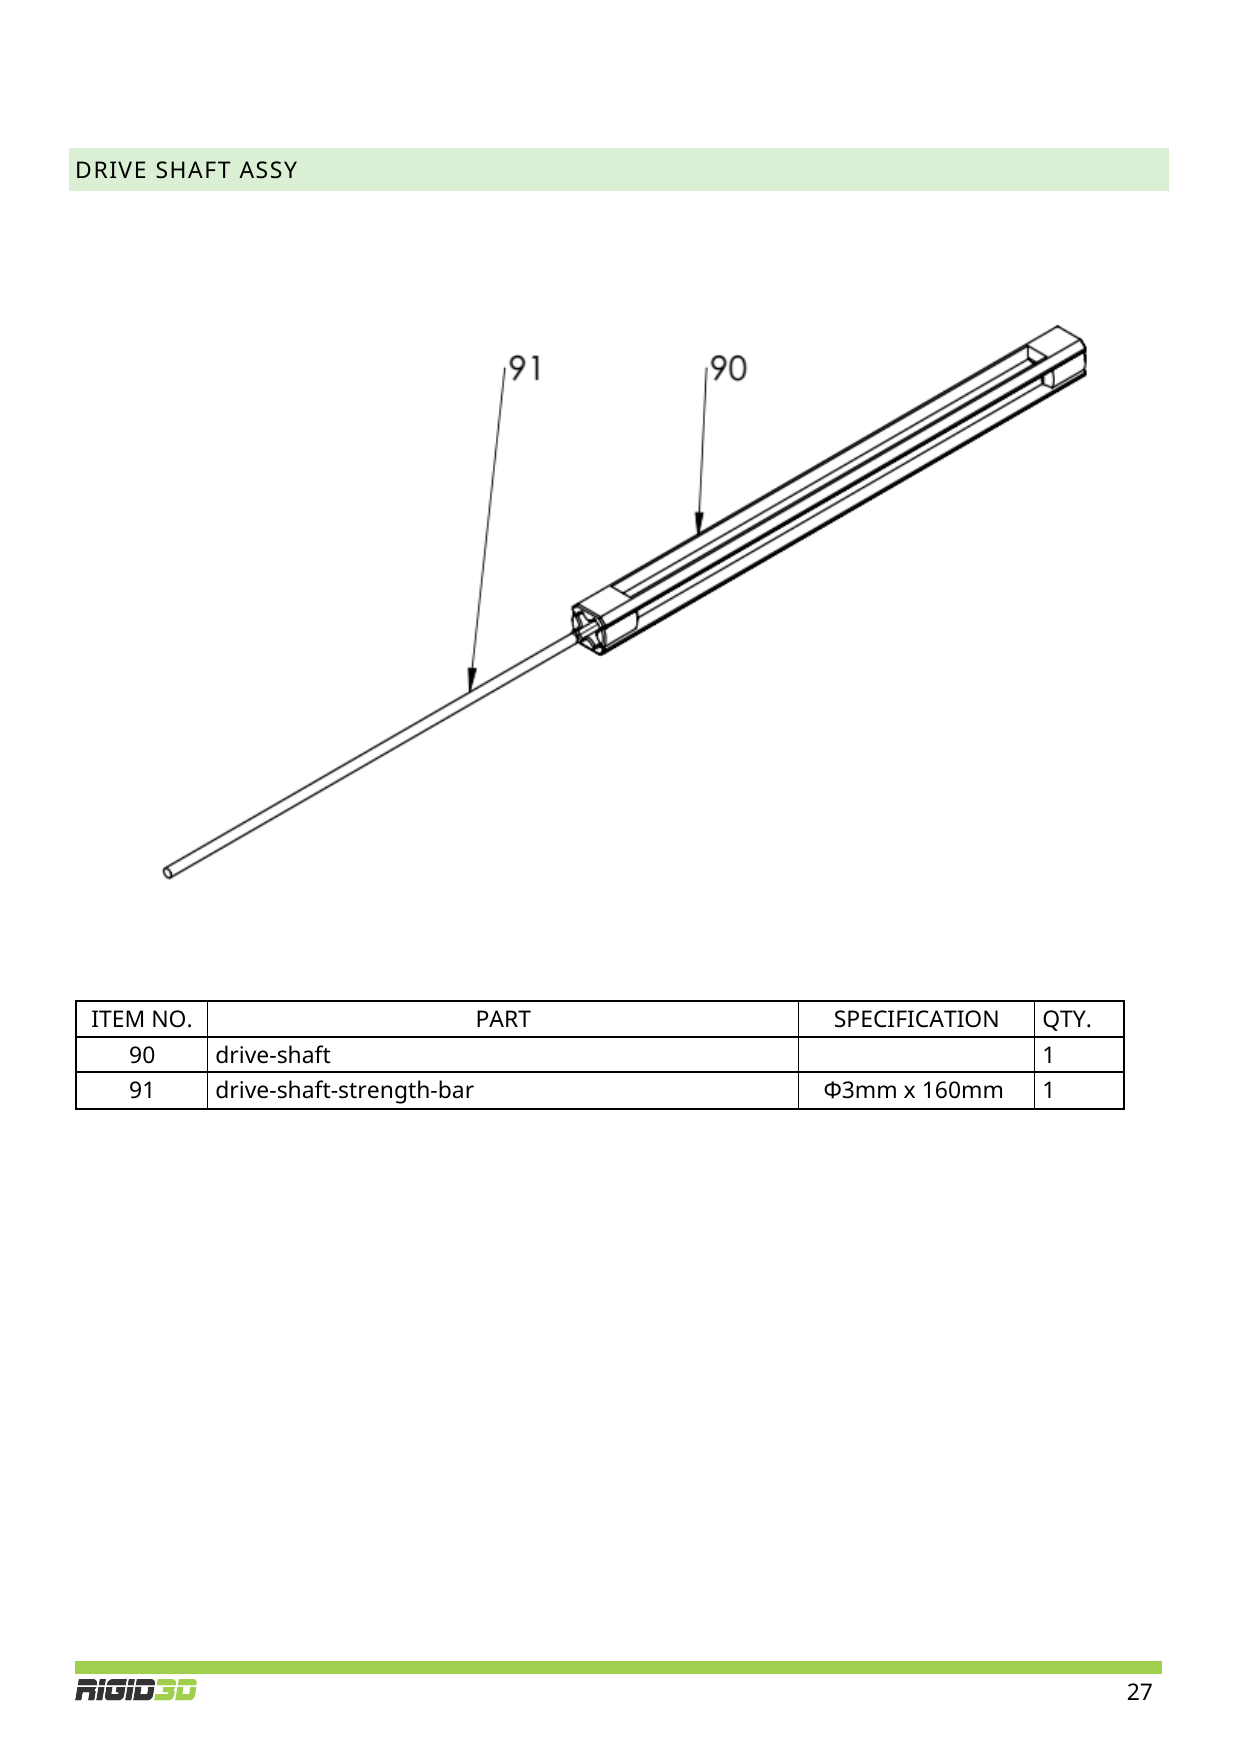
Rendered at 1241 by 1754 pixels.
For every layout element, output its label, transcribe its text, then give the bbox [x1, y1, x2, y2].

table_cell 91 [77, 1073, 207, 1107]
table_cell [799, 1038, 1034, 1071]
table_header PART [208, 1002, 798, 1036]
table_cell drive-shaft-strength-bar [208, 1073, 798, 1107]
picture [75, 263, 1163, 918]
table_header SPECIFICATION [799, 1002, 1034, 1036]
table_cell 90 [77, 1038, 207, 1071]
table_header QTY. [1035, 1002, 1123, 1036]
subtitle DRIVE SHAFT ASSY [75, 154, 1162, 185]
table_cell drive-shaft [208, 1038, 798, 1071]
table_header ITEM NO. [77, 1002, 207, 1036]
table_cell 1 [1035, 1073, 1123, 1107]
table_cell Φ3mm x 160mm [799, 1073, 1034, 1107]
picture [75, 1678, 197, 1701]
table_cell 1 [1035, 1038, 1123, 1071]
